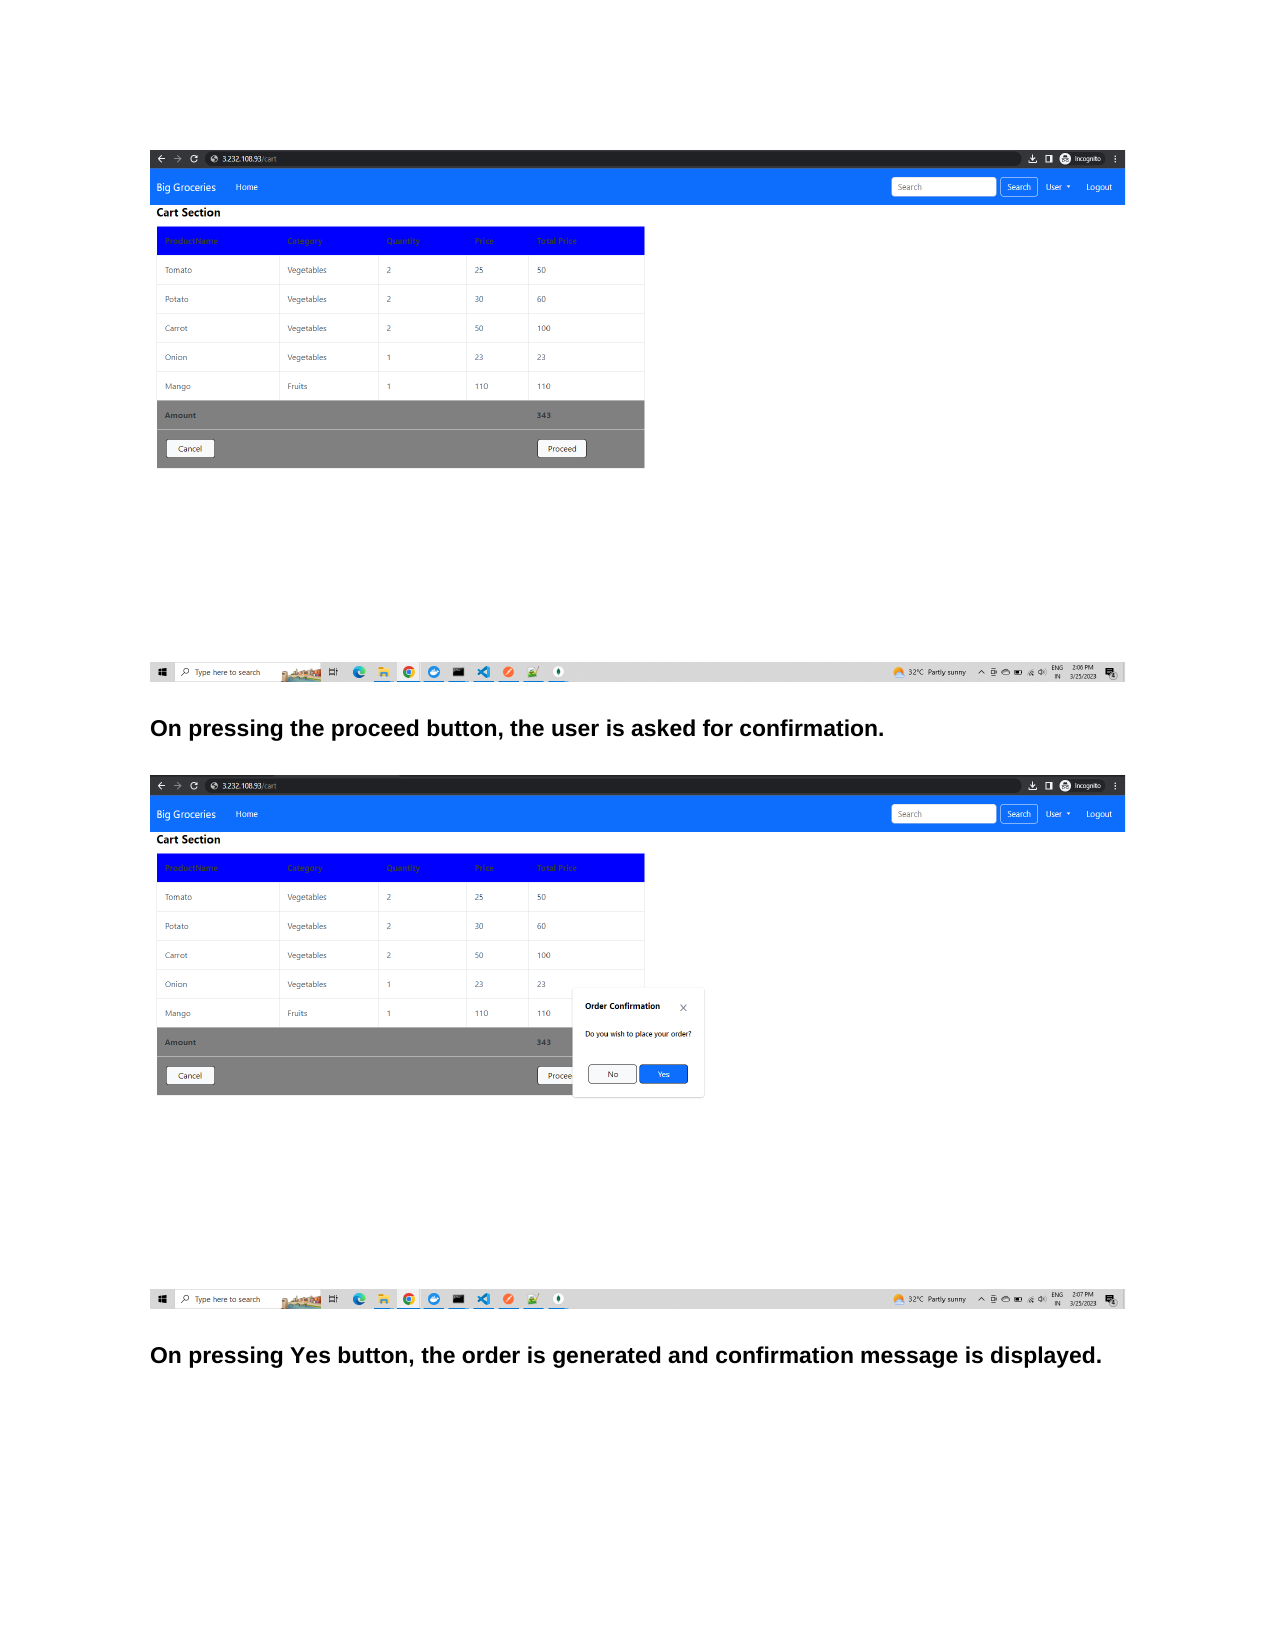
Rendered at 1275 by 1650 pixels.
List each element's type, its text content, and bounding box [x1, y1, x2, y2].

picture [150, 775, 1125, 1309]
text On pressing the proceed button, the user is asked for confirmation. [150, 715, 1125, 742]
picture [150, 150, 1125, 682]
text On pressing Yes button, the order is generated and confirmation message is displayed. [150, 1342, 1125, 1369]
